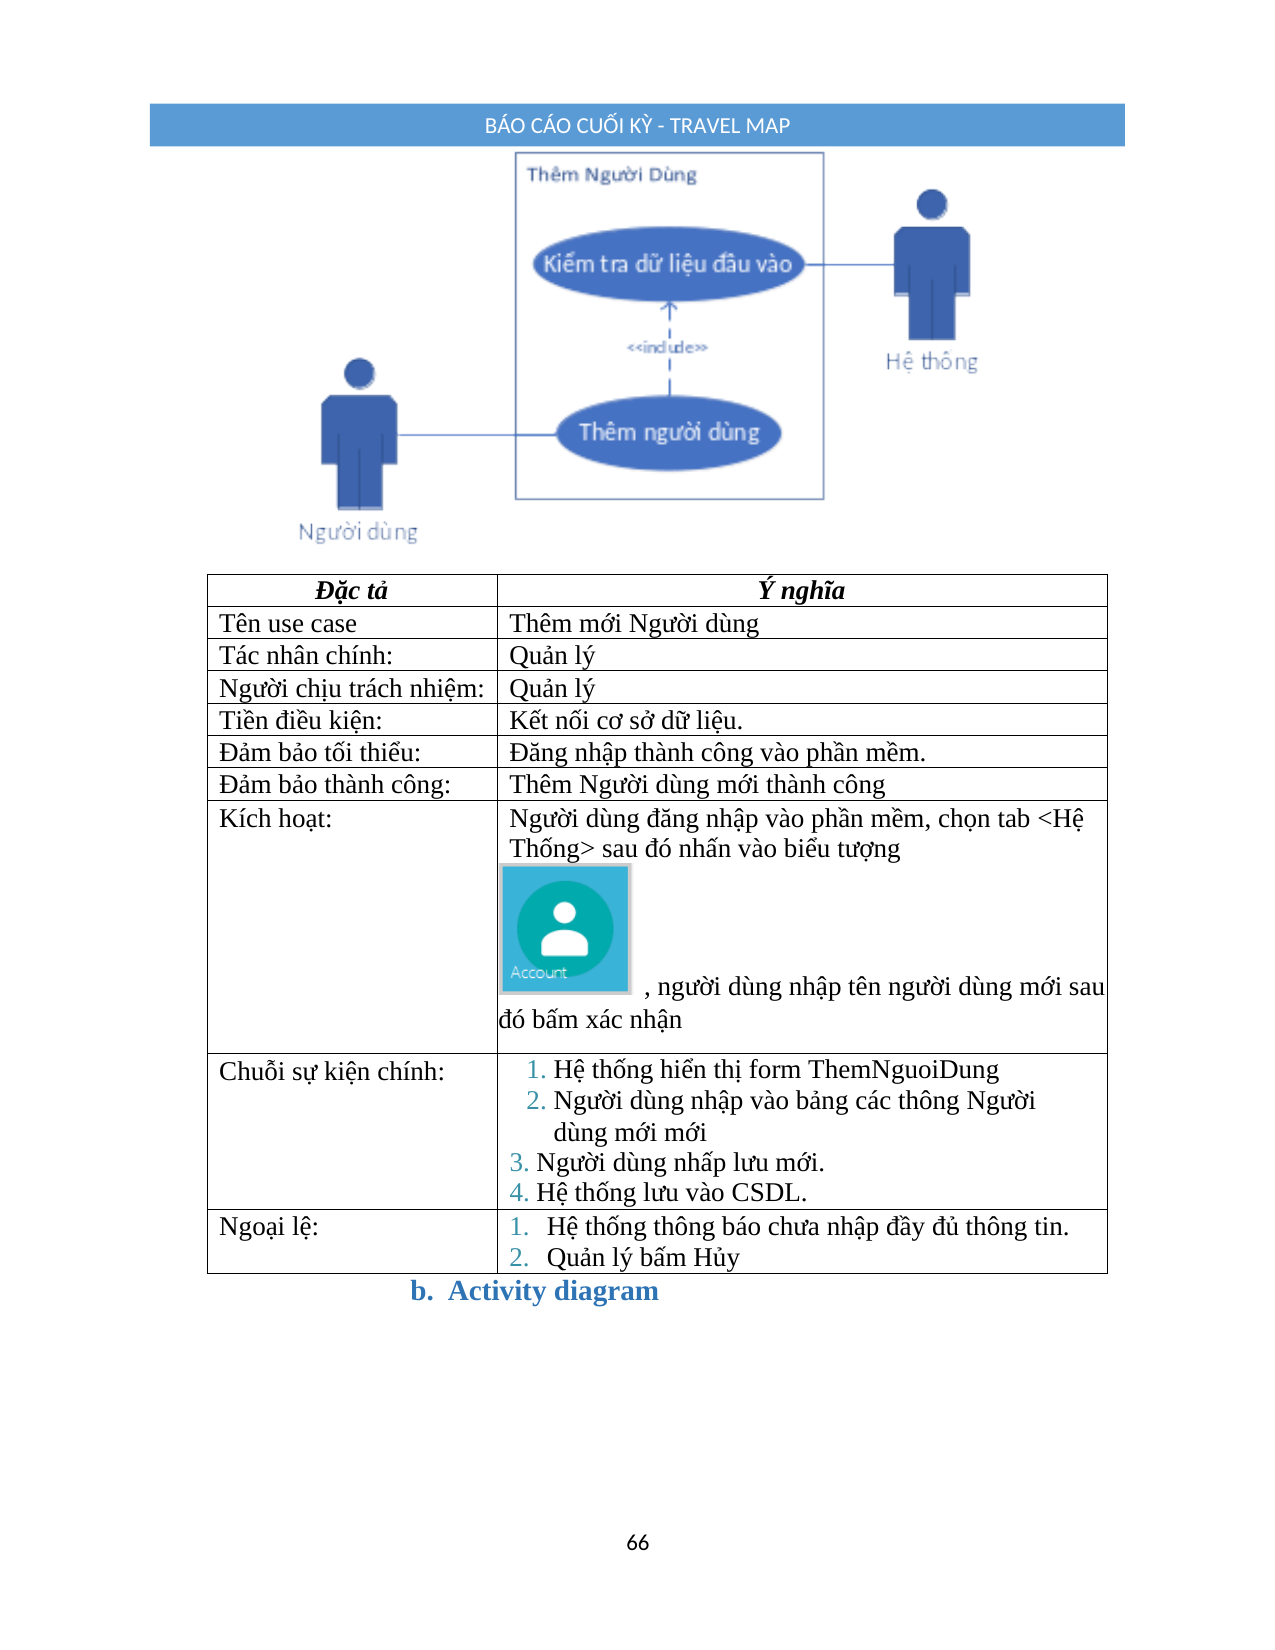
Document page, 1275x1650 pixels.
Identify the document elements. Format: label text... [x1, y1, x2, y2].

table_cell Tiền điều kiện: [208, 704, 497, 735]
table_cell Người dùng đăng nhập vào phần mềm, chọn tab <Hệ Thống> sau đó nhấn vào biểu tượng , người dùng nhập tên người dùng mới sau đó bấm xác nhận [498, 801, 1107, 1053]
table_cell Tác nhân chính: [208, 639, 497, 670]
table_cell Thêm mới Người dùng [498, 607, 1107, 638]
table_cell Thêm Người dùng mới thành công [498, 768, 1107, 800]
table_cell Tên use case [208, 607, 497, 638]
table_header Ý nghĩa [498, 575, 1107, 606]
table_cell Ngoại lệ: [208, 1210, 497, 1272]
table_cell Đảm bảo thành công: [208, 768, 497, 800]
table_cell Quản lý [498, 671, 1107, 703]
table_cell Kích hoạt: [208, 801, 497, 1053]
table_cell Hệ thống thông báo chưa nhập đầy đủ thông tin. Quản lý bấm Hủy [498, 1210, 1107, 1272]
table_cell Đăng nhập thành công vào phần mềm. [498, 736, 1107, 767]
table_cell Đảm bảo tối thiểu: [208, 736, 497, 767]
picture [498, 863, 634, 995]
table_cell Chuỗi sự kiện chính: [208, 1054, 497, 1209]
table_cell Kết nối cơ sở dữ liệu. [498, 704, 1107, 735]
table_cell Người chịu trách nhiệm: [208, 671, 497, 703]
table_cell Quản lý [498, 639, 1107, 670]
list Activity diagram [410, 1273, 1125, 1307]
table_header Đặc tả [208, 575, 497, 606]
table_cell Hệ thống hiển thị form ThemNguoiDung Người dùng nhập vào bảng các thông Người dùng mới mới Người dùng nhấp lưu mới. Hệ thống lưu vào CSDL. [498, 1054, 1107, 1209]
